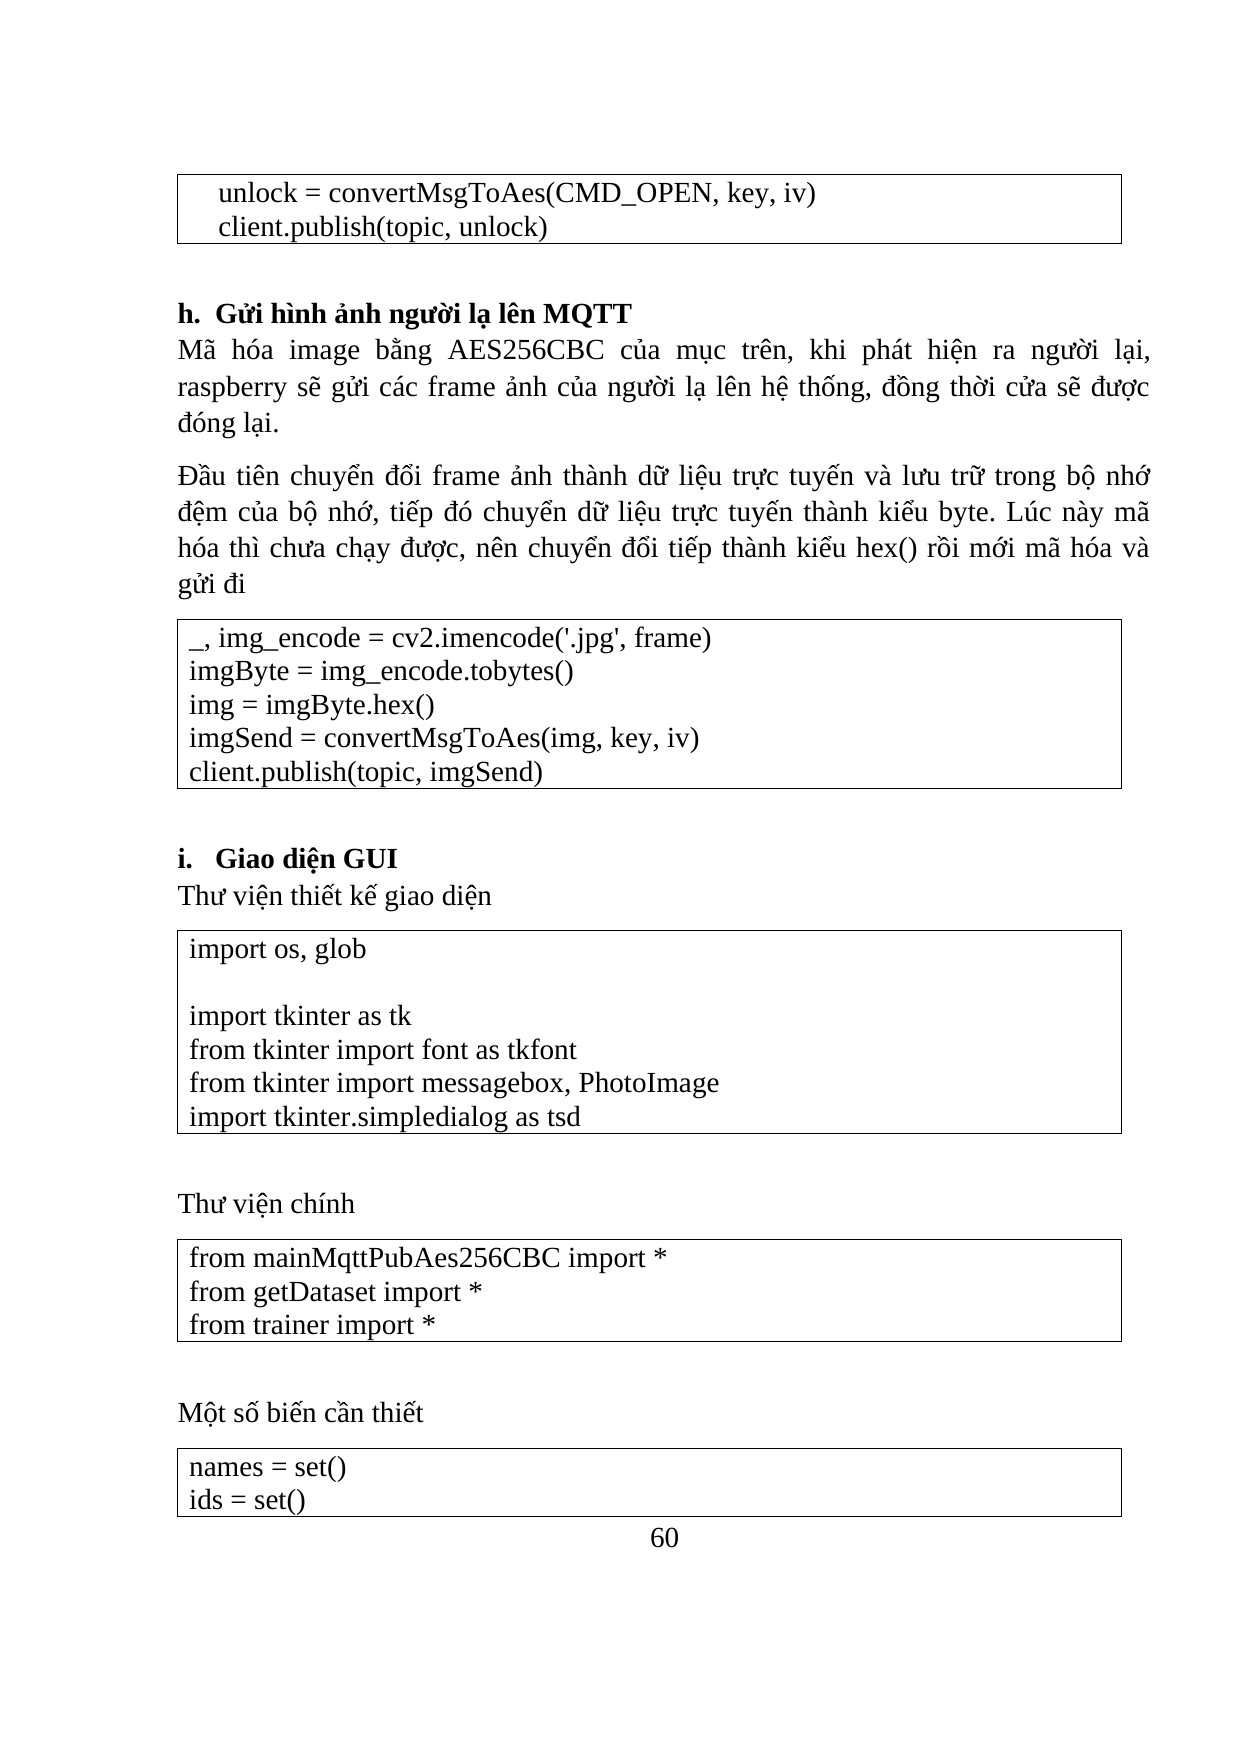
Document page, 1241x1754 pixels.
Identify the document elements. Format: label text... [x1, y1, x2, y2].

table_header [178, 1449, 1121, 1516]
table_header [178, 175, 1121, 242]
list Gửi hình ảnh người lạ lên MQTT [177, 296, 1152, 330]
text Mã hóa image bằng AES256CBC của mục trên, khi phát hiện ra người lại, raspberry sẽ gửi các frame ảnh của người lạ lên hệ thống, đồng thời cửa sẽ được đóng lại. [177, 332, 1152, 438]
text Đầu tiên chuyển đổi frame ảnh thành dữ liệu trực tuyến và lưu trữ trong bộ nhớ đệm của bộ nhớ, tiếp đó chuyển dữ liệu trực tuyến thành kiểu byte. Lúc này mã hóa thì chưa chạy được, nên chuyển đổi tiếp thành kiểu hex() rồi mới mã hóa và gửi đi [177, 458, 1152, 599]
list Giao diện GUI [177, 841, 1152, 875]
text Một số biến cần thiết [177, 1395, 1152, 1428]
text Thư viện chính [177, 1187, 1152, 1220]
table_header from mainMqttPubAes256CBC import * from getDataset import * from trainer import * [178, 1240, 1121, 1341]
table_header import os, glob import tkinter as tk from tkinter import font as tkfont from tkinter import messagebox, PhotoImage import tkinter.simpledialog as tsd [178, 931, 1121, 1133]
table_header _, img_encode = cv2.imencode('.jpg', frame) imgByte = img_encode.tobytes() img = imgByte.hex() imgSend = convertMsgToAes(img, key, iv) client.publish(topic, imgSend) [178, 620, 1121, 788]
text Thư viện thiết kế giao diện [177, 878, 1152, 911]
